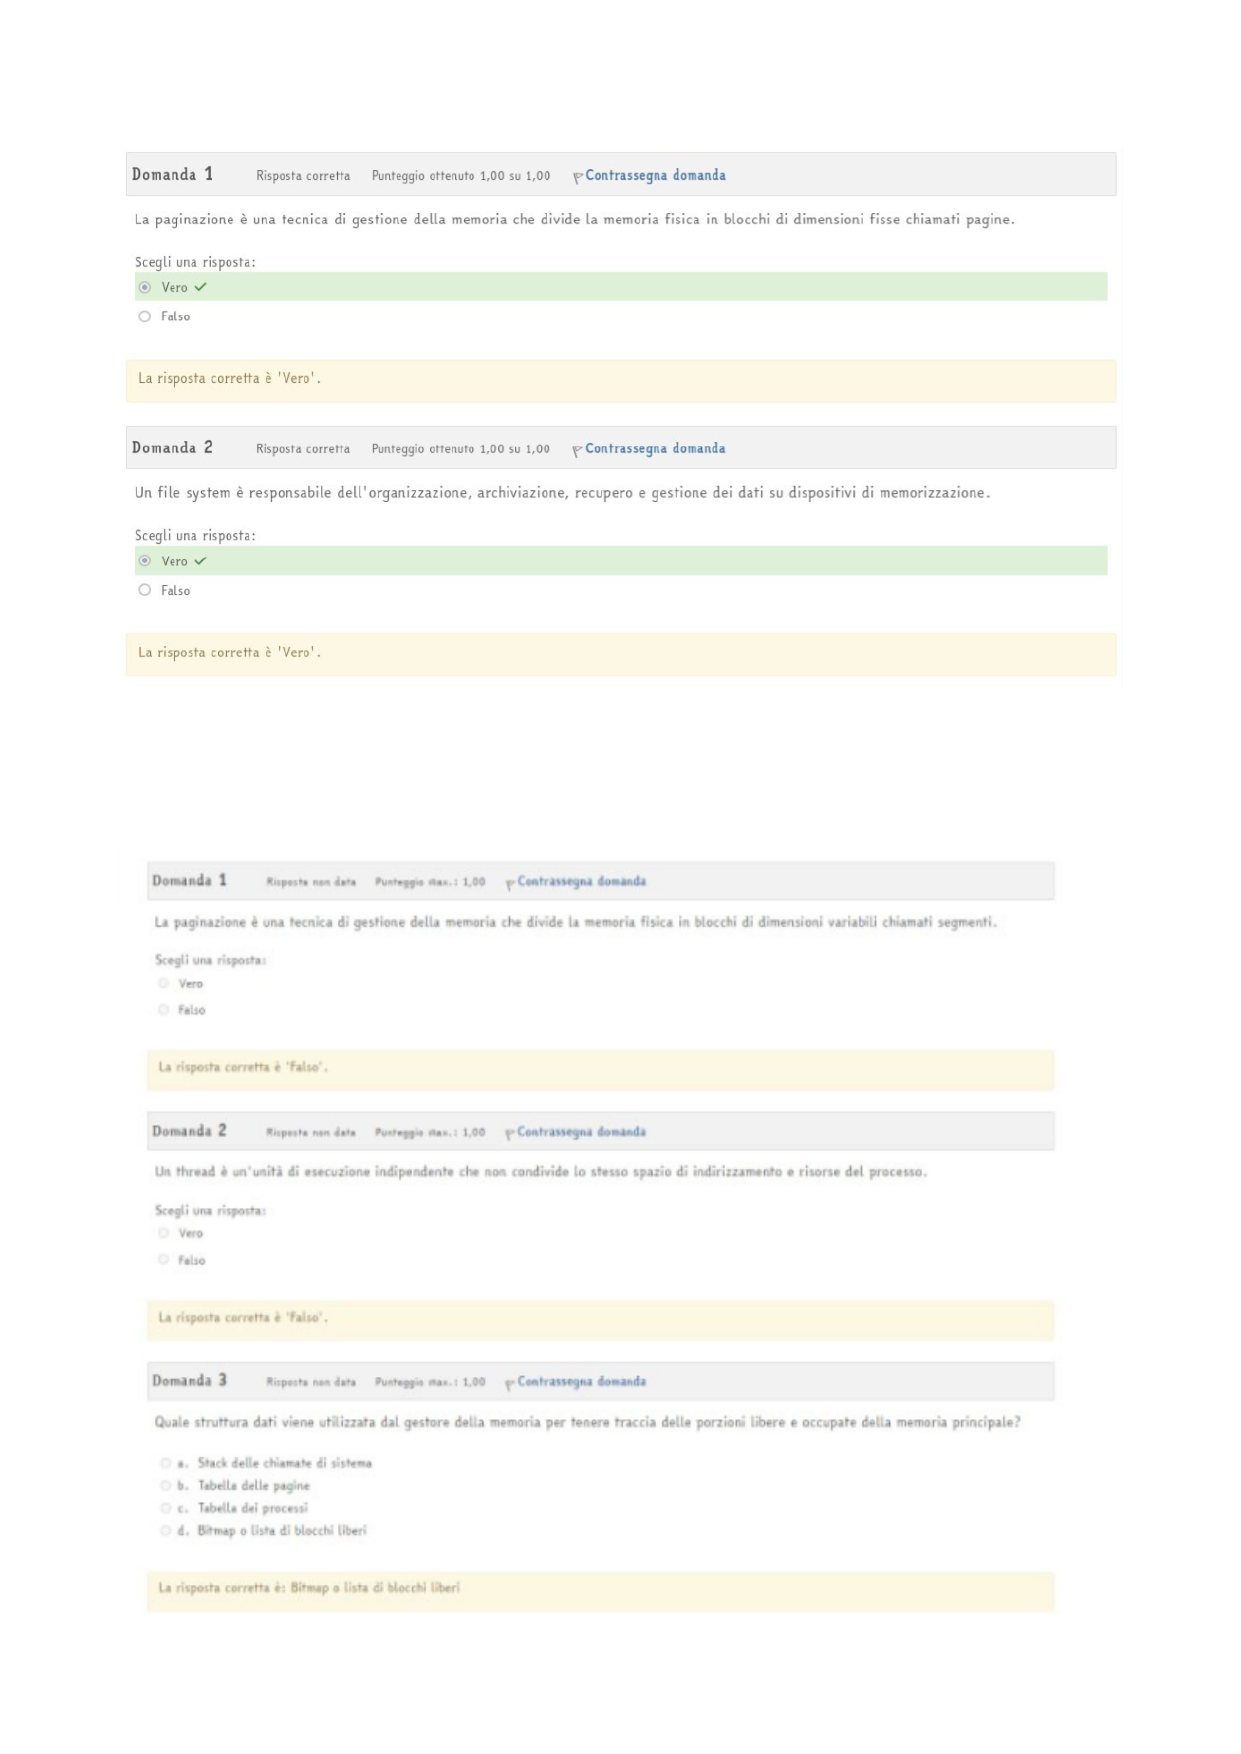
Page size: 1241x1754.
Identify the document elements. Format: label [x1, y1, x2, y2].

picture [118, 147, 1123, 690]
picture [118, 849, 1105, 1620]
